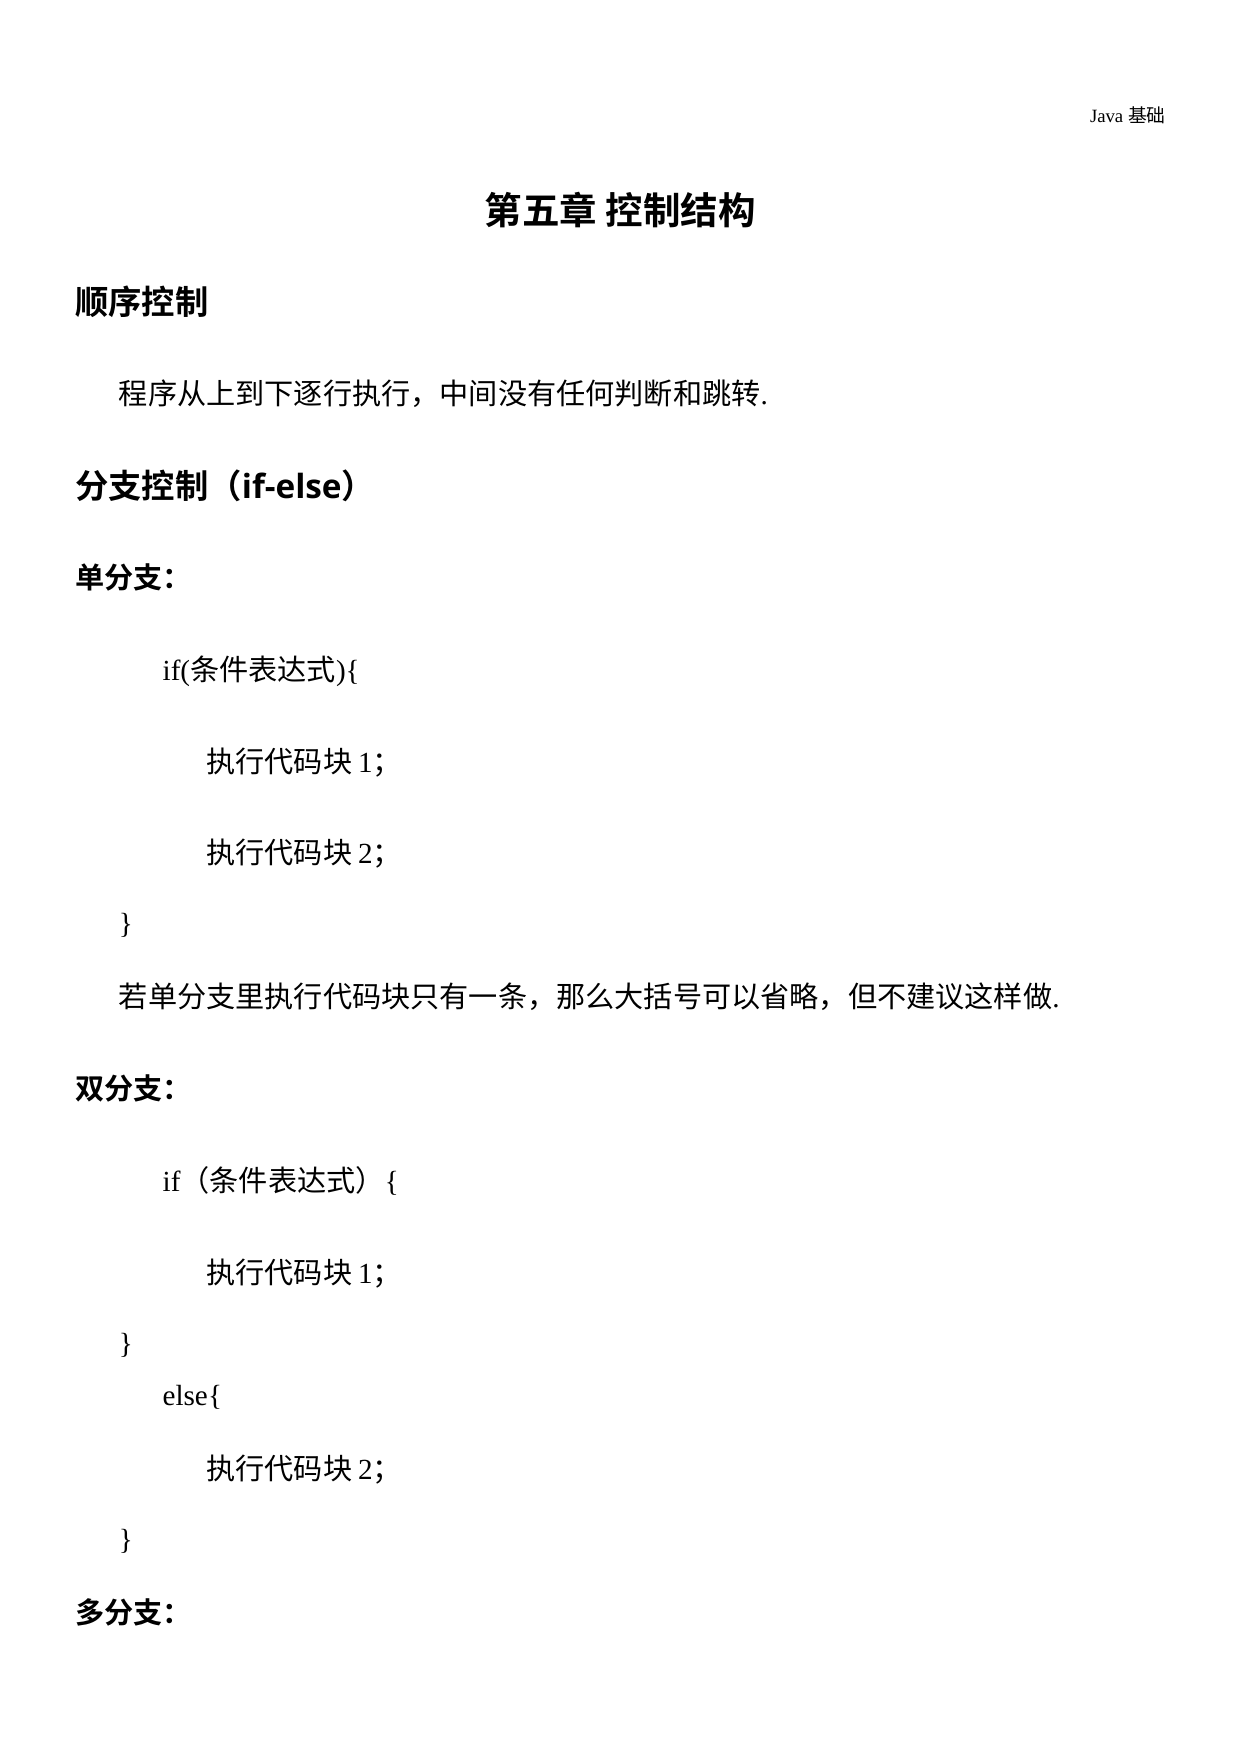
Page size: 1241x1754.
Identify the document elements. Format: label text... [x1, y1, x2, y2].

subtitle 第五章 控制结构 [75, 168, 1165, 248]
text 双分支： [75, 1047, 1165, 1127]
text 若单分支里执行代码块只有一条，那么大括号可以省略，但不建议这样做. [75, 956, 1165, 1035]
text 执行代码块2； [75, 1427, 1165, 1507]
text 执行代码块1； [75, 1231, 1165, 1311]
text 单分支： [75, 536, 1165, 615]
text if(条件表达式){ [75, 628, 1165, 707]
text 执行代码块1； [75, 719, 1165, 799]
text else{ [75, 1375, 1165, 1415]
subtitle 分支控制（if-else） [75, 444, 1165, 523]
text } [75, 1519, 1165, 1559]
text 程序从上到下逐行执行，中间没有任何判断和跳转. [75, 352, 1165, 431]
text if（条件表达式）{ [75, 1139, 1165, 1219]
text } [75, 1323, 1165, 1363]
text } [75, 903, 1165, 943]
subtitle 顺序控制 [75, 260, 1165, 339]
text 执行代码块2； [75, 811, 1165, 891]
text 多分支： [75, 1571, 1165, 1651]
